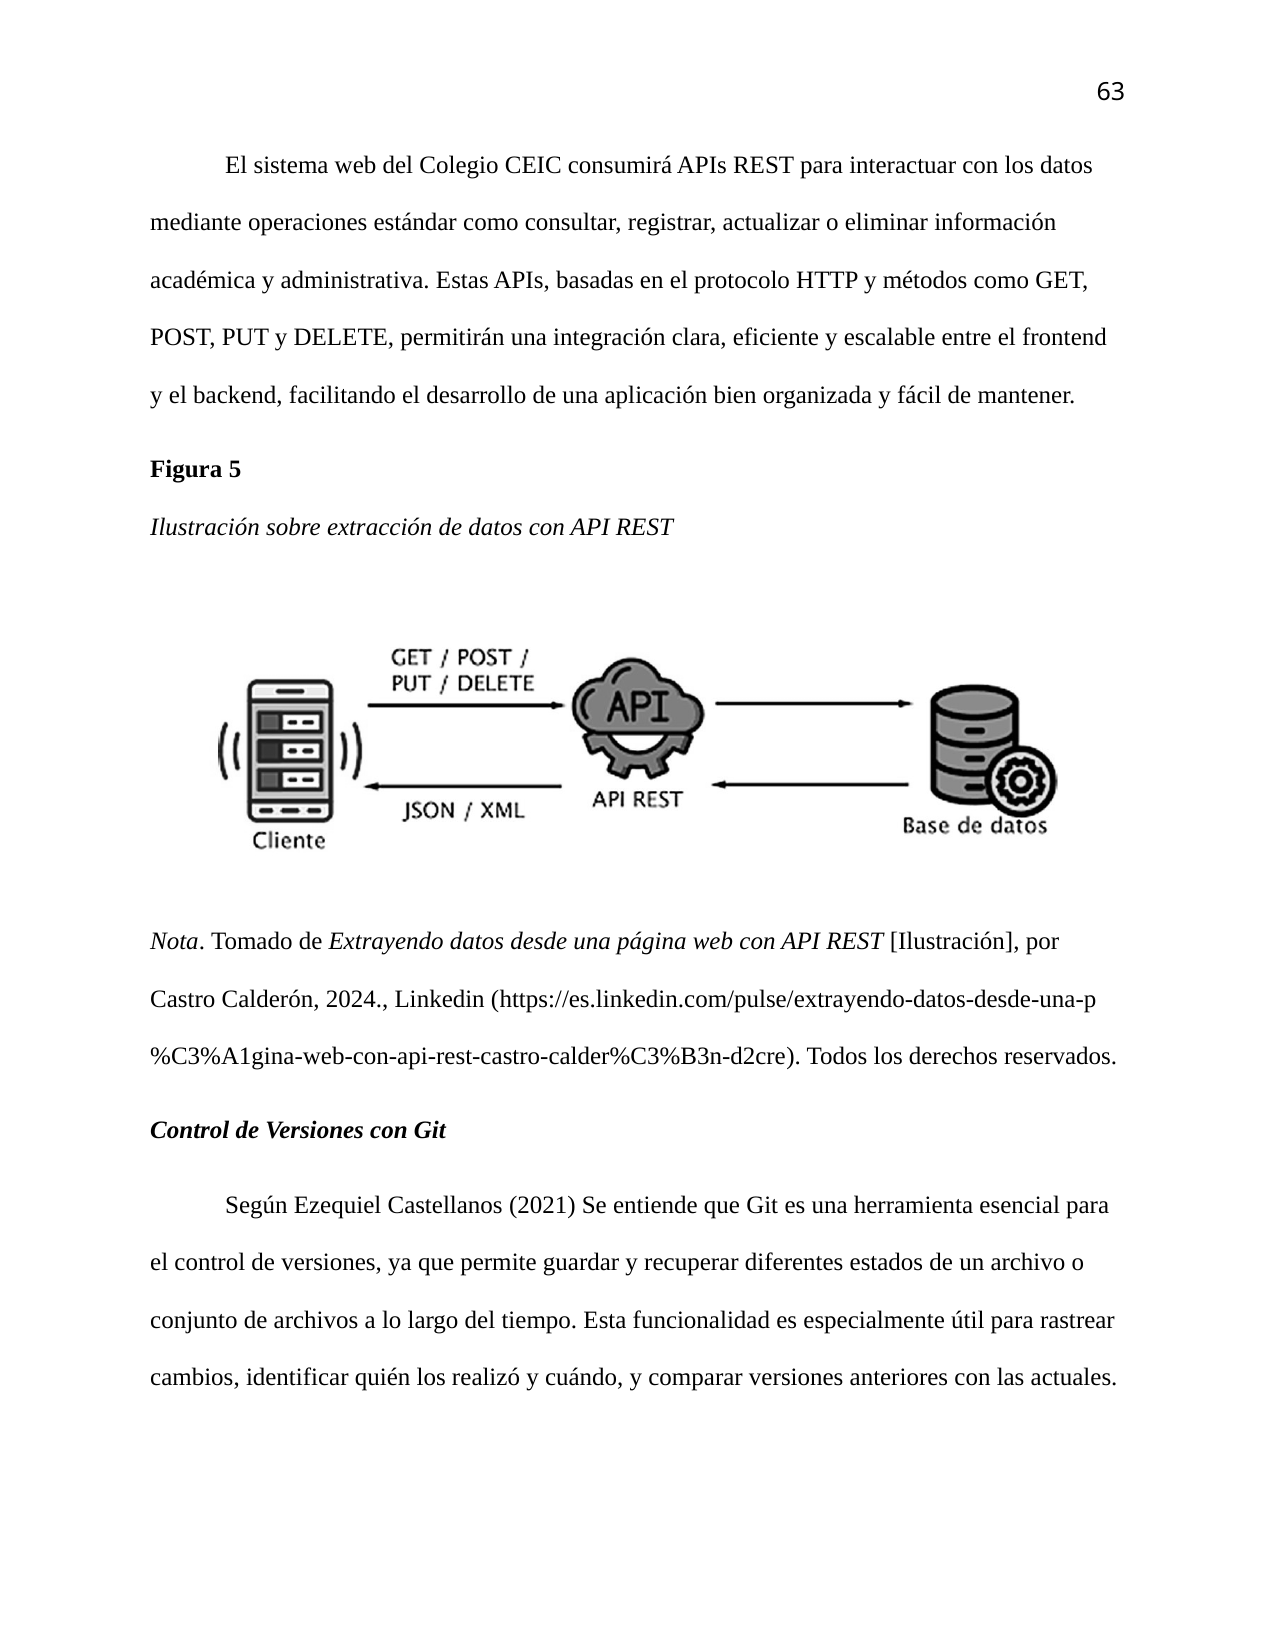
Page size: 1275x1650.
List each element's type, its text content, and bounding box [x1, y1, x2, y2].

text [150, 1190, 1125, 1391]
text El sistema web del Colegio CEIC consumirá APIs REST para interactuar con los datos mediante operaciones estándar como consultar, registrar, actualizar o eliminar información académica y administrativa. Estas APIs, basadas en el protocolo HTTP y métodos como GET, POST, PUT y DELETE, permitirán una integración clara, eficiente y escalable entre el frontend y el backend, facilitando el desarrollo de una aplicación bien organizada y fácil de mantener. [150, 150, 1125, 409]
subtitle Control de Versiones con Git [150, 1116, 1125, 1144]
text Nota. Tomado de Extrayendo datos desde una página web con API REST [Ilustración], por Castro Calderón, 2024., Linkedin (https://es.linkedin.com/pulse/extrayendo-datos-desde-una-p%C3%A1gina-web-con-api-rest-castro-calder%C3%B3n-d2cre). Todos los derechos reservados. [150, 926, 1125, 1070]
text Figura 5 Ilustración sobre extracción de datos con API REST [150, 454, 1125, 540]
